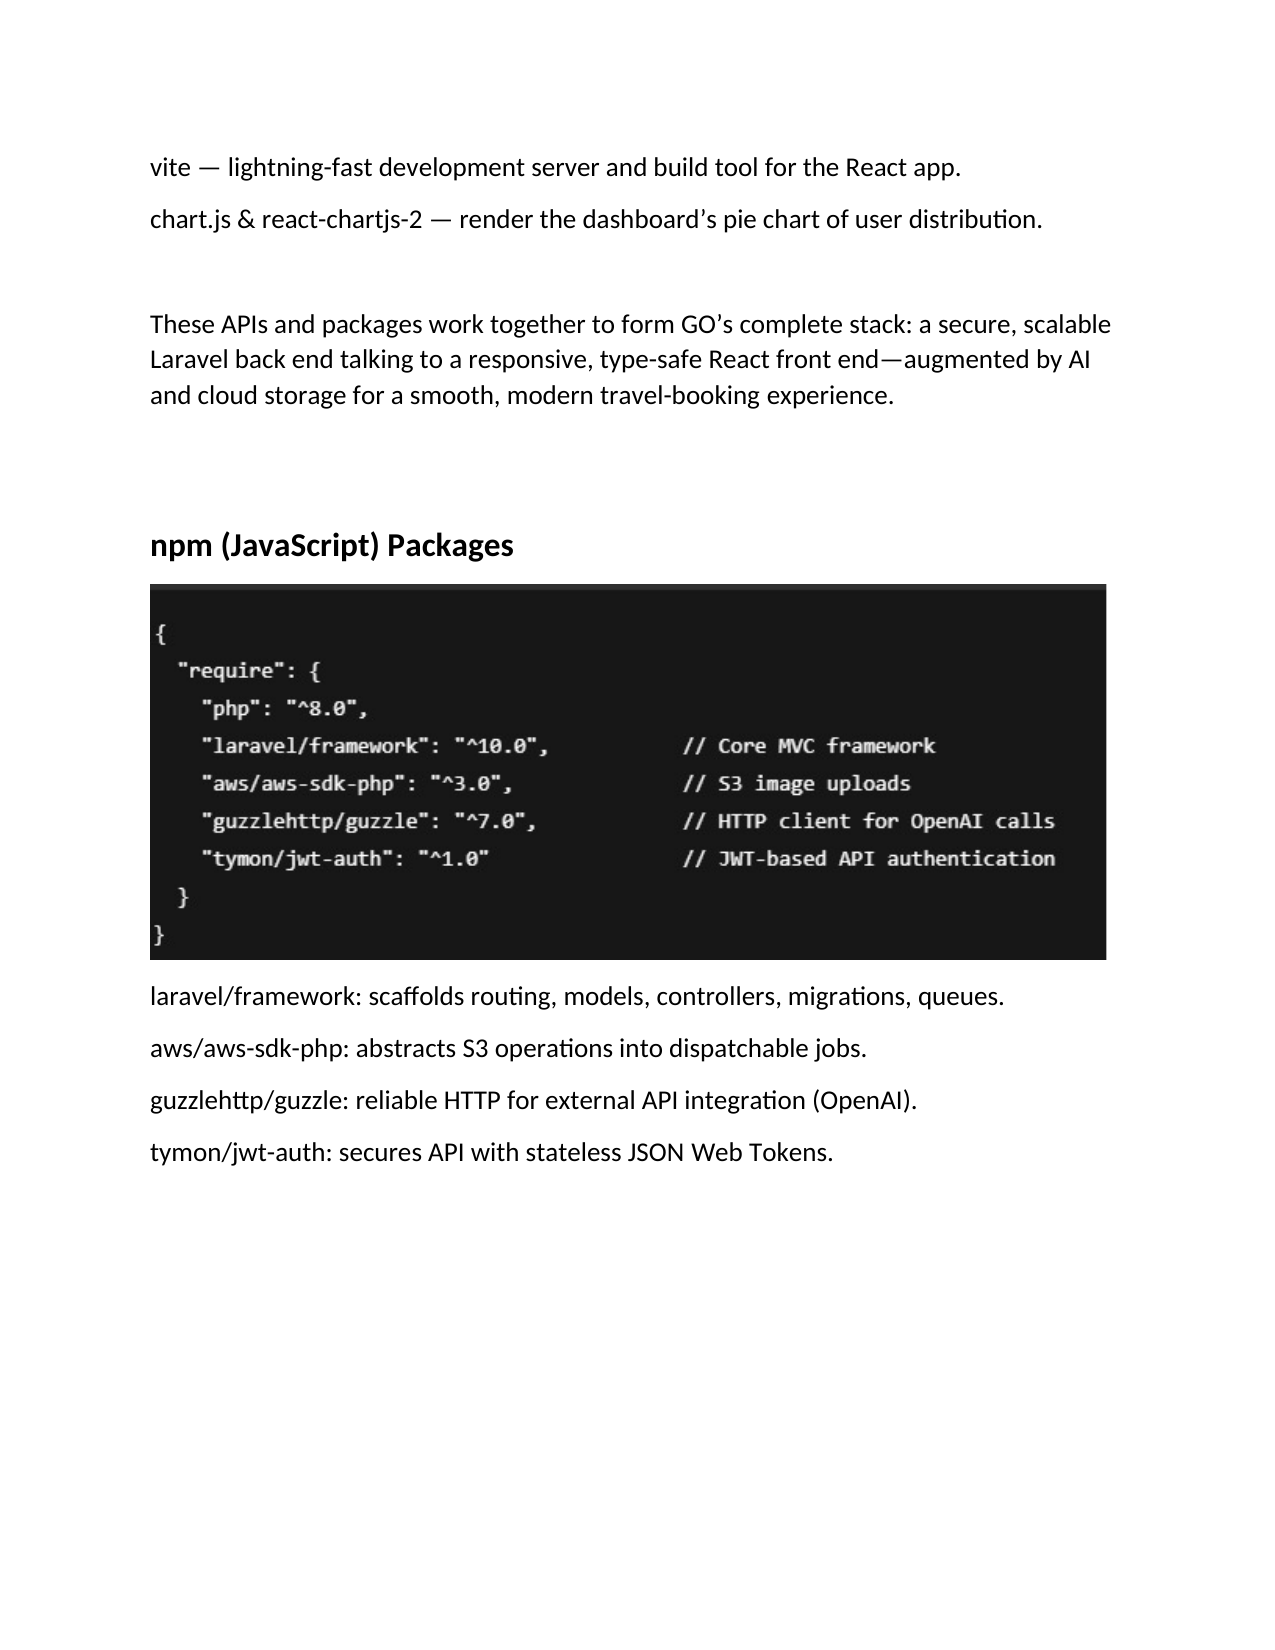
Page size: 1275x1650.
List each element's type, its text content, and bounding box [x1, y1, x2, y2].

text npm (JavaScript) Packages [150, 524, 1125, 565]
text vite — lightning-fast development server and build tool for the React app. [150, 150, 1125, 183]
text These APIs and packages work together to form GO’s complete stack: a secure, scalable Laravel back end talking to a responsive, type-safe React front end—augmented by AI and cloud storage for a smooth, modern travel-booking experience. [150, 307, 1125, 411]
text guzzlehttp/guzzle: reliable HTTP for external API integration (OpenAI). [150, 1083, 1125, 1116]
text tymon/jwt-auth: secures API with stateless JSON Web Tokens. [150, 1136, 1125, 1168]
picture [150, 584, 1107, 960]
text aws/aws-sdk-php: abstracts S3 operations into dispatchable jobs. [150, 1031, 1125, 1064]
text chart.js & react-chartjs-2 — render the dashboard’s pie chart of user distribution. [150, 202, 1125, 235]
text laravel/framework: scaffolds routing, models, controllers, migrations, queues. [150, 979, 1125, 1012]
